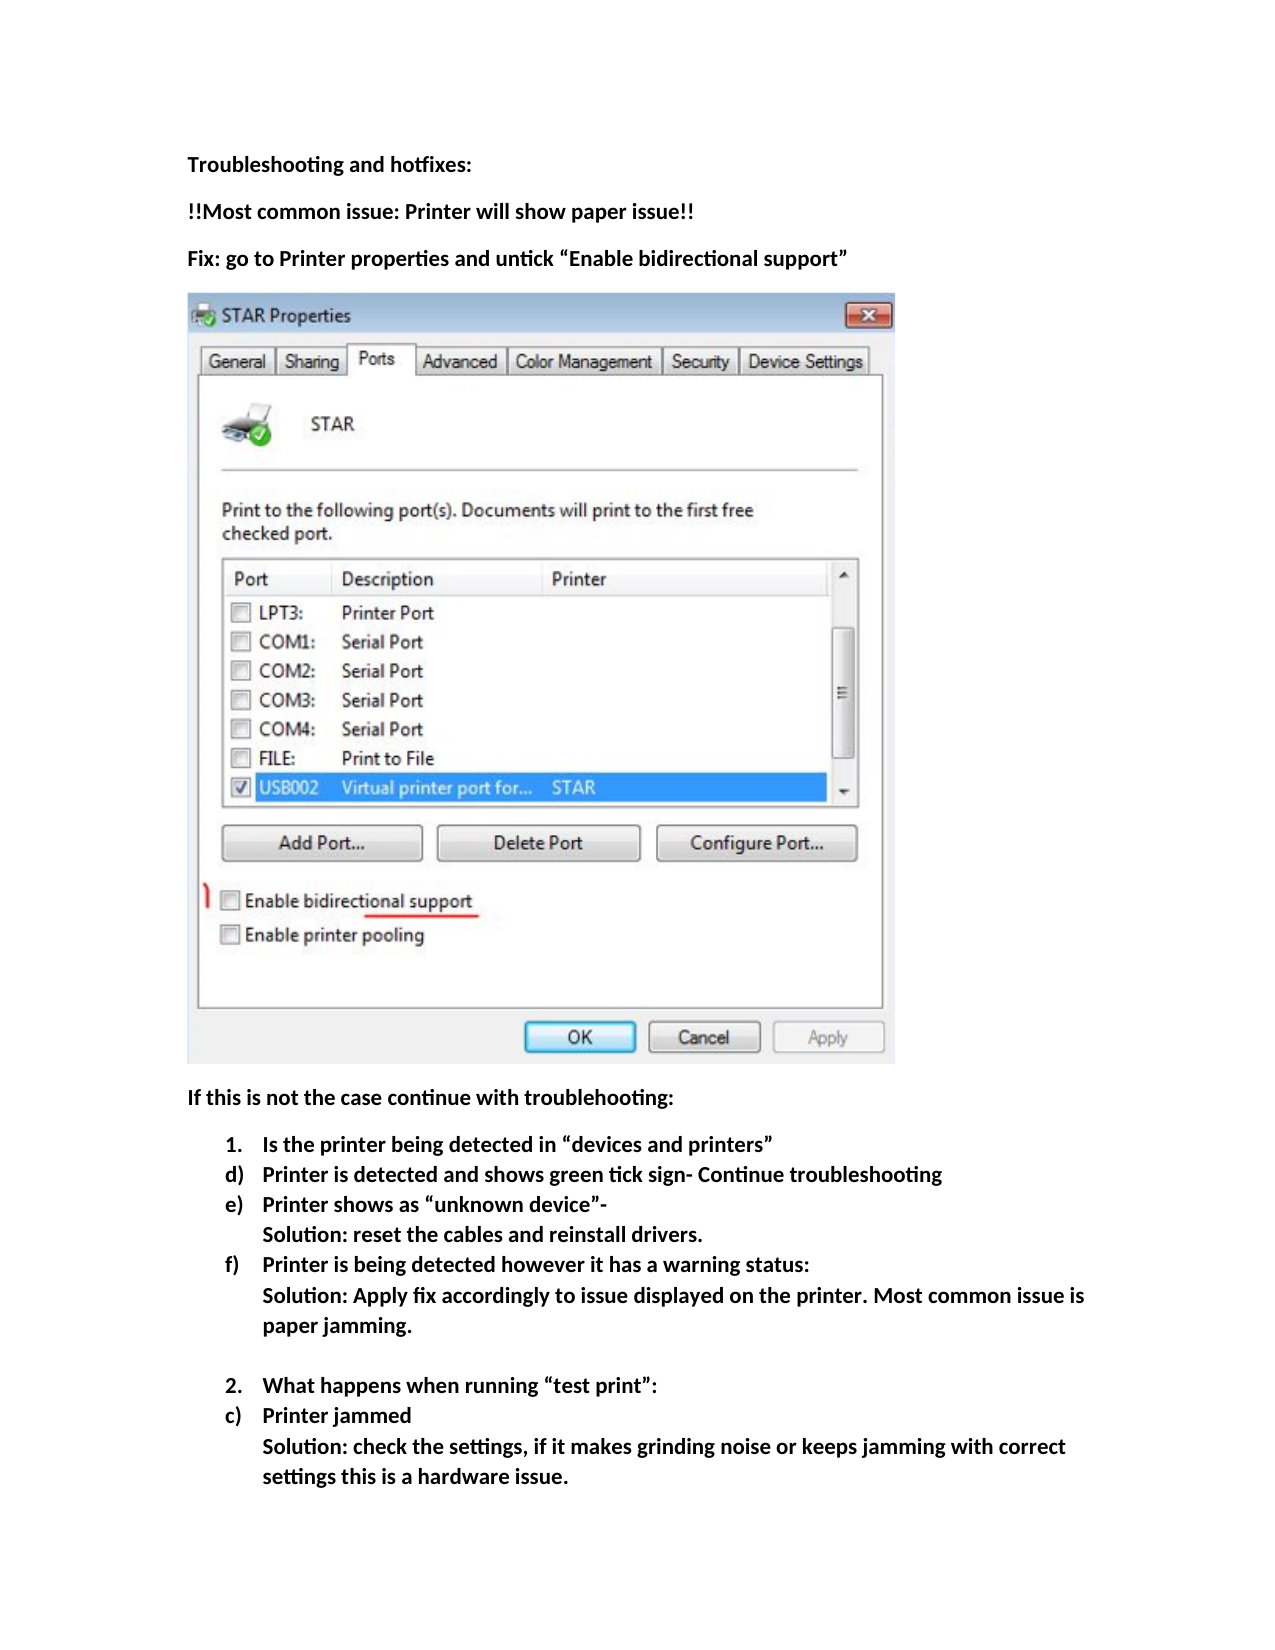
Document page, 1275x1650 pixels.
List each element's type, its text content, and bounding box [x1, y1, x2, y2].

list Is the printer being detected in “devices and printers” [225, 1130, 1125, 1158]
picture [187, 290, 896, 1064]
list Solution: Apply fix accordingly to issue displayed on the printer. Most common issue is paper jamming. [262, 1281, 1125, 1339]
list Solution: reset the cables and reinstall drivers. [262, 1220, 1125, 1248]
list Solution: check the settings, if it makes grinding noise or keeps jamming with correct settings this is a hardware issue. [262, 1432, 1125, 1490]
text Fix: go to Printer properties and untick “Enable bidirectional support” [187, 244, 1125, 272]
list What happens when running “test print”: [225, 1371, 1125, 1399]
text If this is not the case continue with troublehooting: [187, 1083, 1125, 1111]
list Printer jammed [225, 1402, 1125, 1430]
list Printer is detected and shows green tick sign- Continue troubleshooting [225, 1160, 1125, 1188]
text Troubleshooting and hotfixes: [187, 150, 1125, 178]
text !!Most common issue: Printer will show paper issue!! [187, 197, 1125, 225]
list Printer is being detected however it has a warning status: [225, 1251, 1125, 1279]
list Printer shows as “unknown device”- [225, 1190, 1125, 1218]
